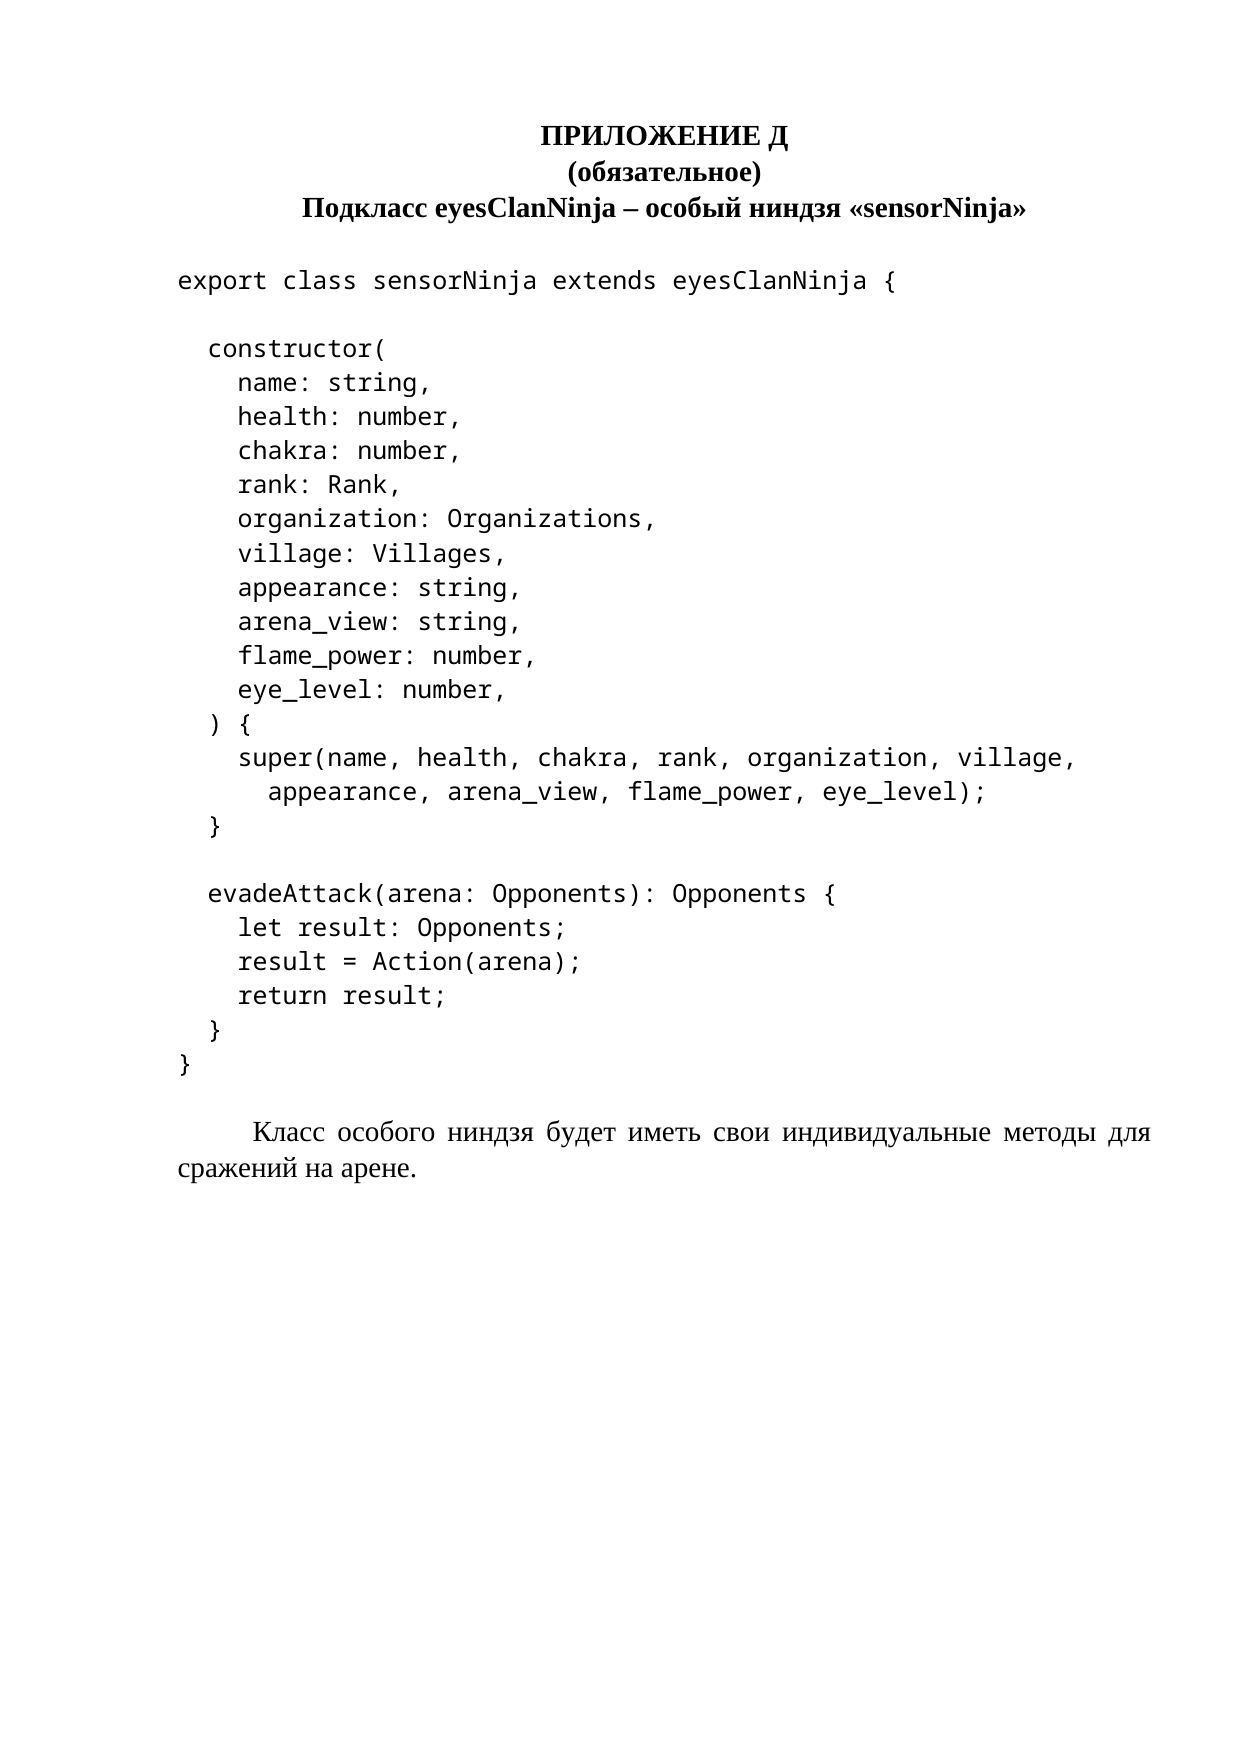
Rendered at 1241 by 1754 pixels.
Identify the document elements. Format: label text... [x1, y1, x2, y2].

text return result; [177, 978, 1152, 1012]
text ) { [177, 706, 1152, 739]
text constructor( [177, 331, 1152, 365]
subtitle Приложение Д [177, 118, 1152, 152]
text } [177, 808, 1152, 842]
text (обязательное) [177, 154, 1152, 188]
text result = Action(arena); [177, 944, 1152, 978]
text let result: Opponents; [177, 910, 1152, 944]
text flame_power: number, [177, 637, 1152, 671]
text evadeAttack(arena: Opponents): Opponents { [177, 876, 1152, 910]
text Подкласс eyesClanNinja – особый ниндзя «sensorNinja» [177, 190, 1152, 224]
text export class sensorNinja extends eyesClanNinja { [177, 263, 1152, 297]
text arena_view: string, [177, 603, 1152, 637]
text eye_level: number, [177, 671, 1152, 706]
text } [177, 1012, 1152, 1046]
text super(name, health, chakra, rank, organization, village, [177, 739, 1152, 774]
text } [177, 1046, 1152, 1080]
text health: number, [177, 399, 1152, 433]
text village: Villages, [177, 535, 1152, 569]
text Класс особого ниндзя будет иметь свои индивидуальные методы для сражений на арене. [177, 1114, 1152, 1184]
text appearance, arena_view, flame_power, eye_level); [177, 774, 1152, 808]
text organization: Organizations, [177, 501, 1152, 535]
text appearance: string, [177, 569, 1152, 603]
text name: string, [177, 365, 1152, 399]
text rank: Rank, [177, 467, 1152, 501]
text chakra: number, [177, 433, 1152, 467]
